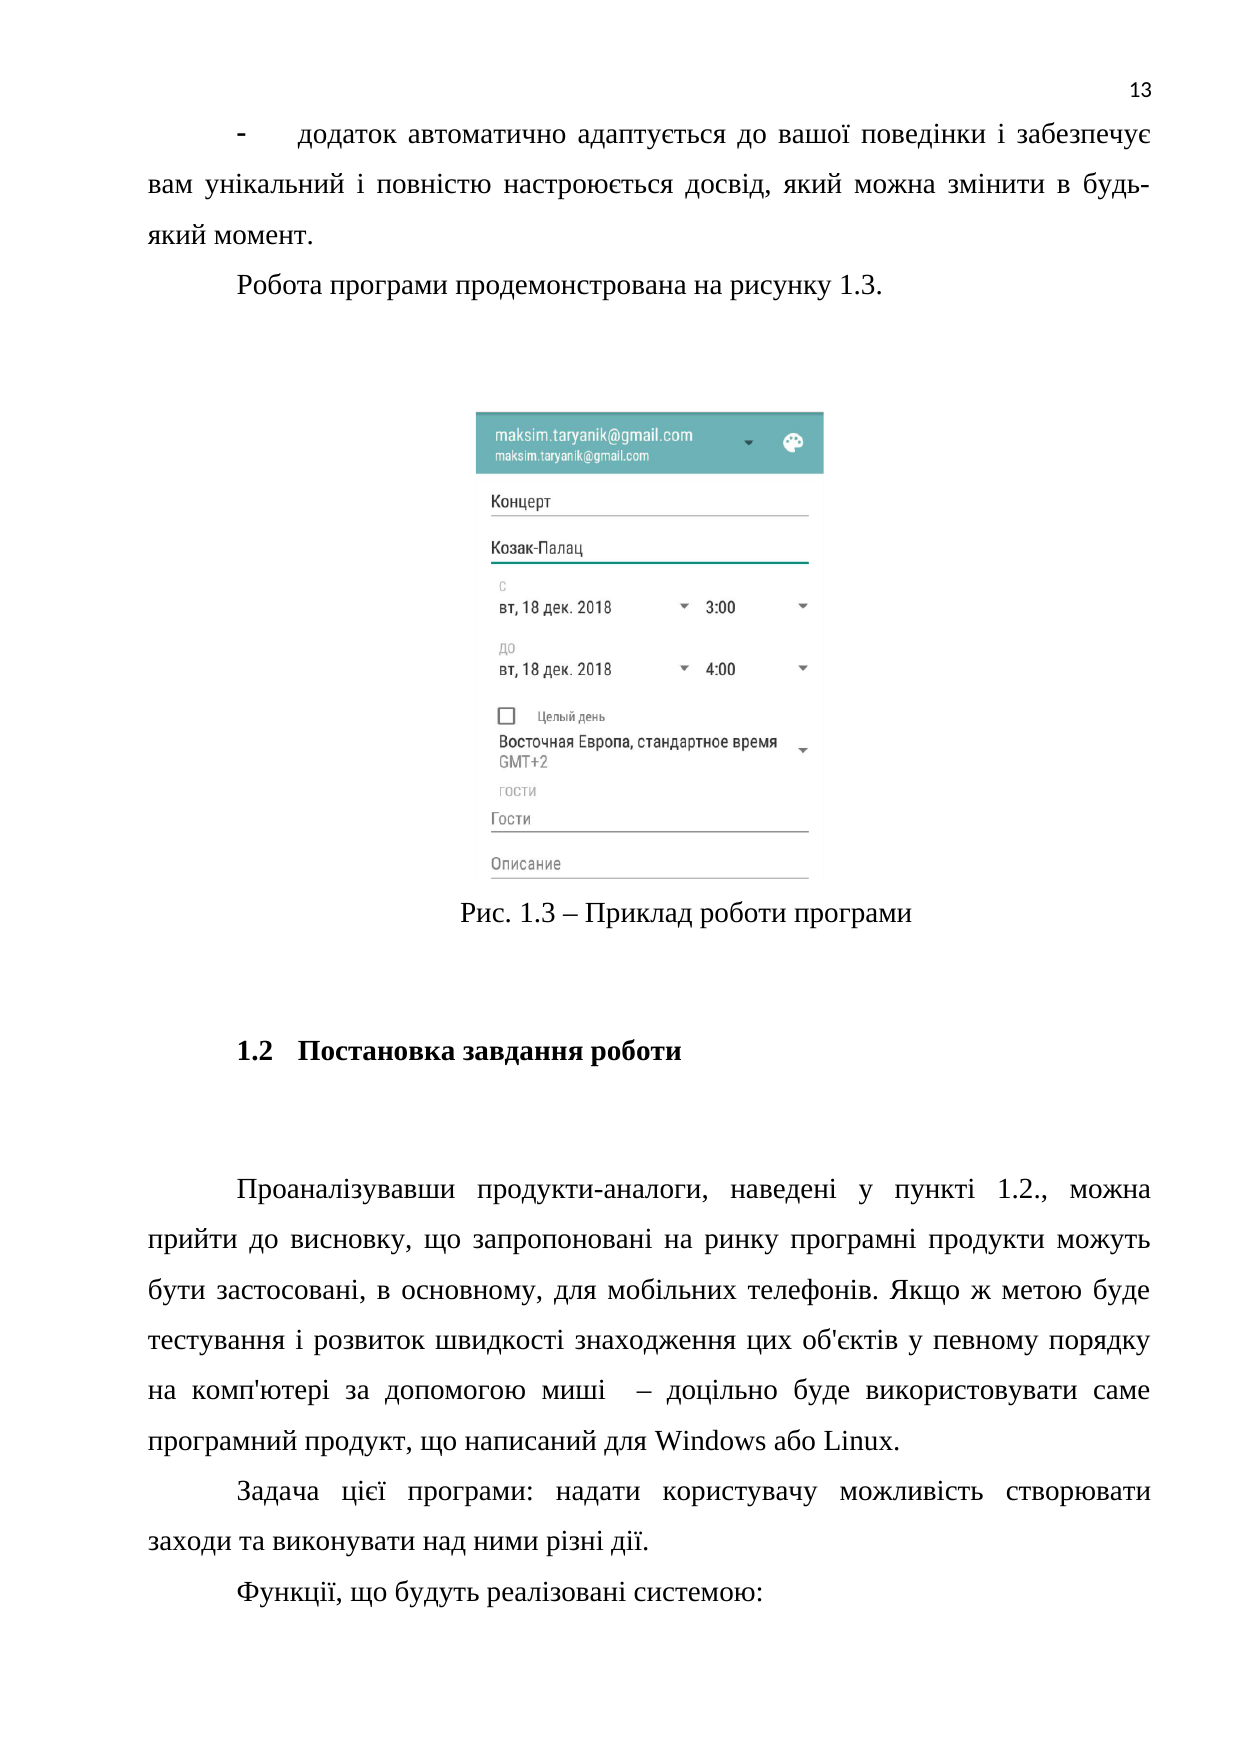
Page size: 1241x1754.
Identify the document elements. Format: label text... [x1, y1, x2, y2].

text додаток автоматично адаптується до вашої поведінки і забезпечує вам унікальний і повністю настроюється досвід, який можна змінити в будь-який момент. [148, 116, 1152, 250]
text Проаналізувавши продукти-аналоги, наведені у пункті 1.2., можна прийти до висновку, що запропоновані на ринку програмні продукти можуть бути застосовані, в основному, для мобільних телефонів. Якщо ж метою буде тестування і розвиток швидкості знаходження цих об'єктів у певному порядку на комп'ютері за допомогою миші – доцільно буде використовувати саме програмний продукт, що написаний для Windows або Linux. [148, 1171, 1152, 1456]
text Постановка завдання роботи [148, 1033, 1152, 1067]
text Функції, що будуть реалізовані системою: [148, 1574, 1152, 1607]
text Задача цієї програми: надати користувачу можливість створювати заходи та виконувати над ними різні дії. [148, 1473, 1152, 1557]
picture [475, 411, 824, 879]
text Робота програми продемонстрована на рисунку 1.3. [148, 267, 1152, 301]
text Рис. 1.3 – Приклад роботи програми [148, 896, 1152, 929]
